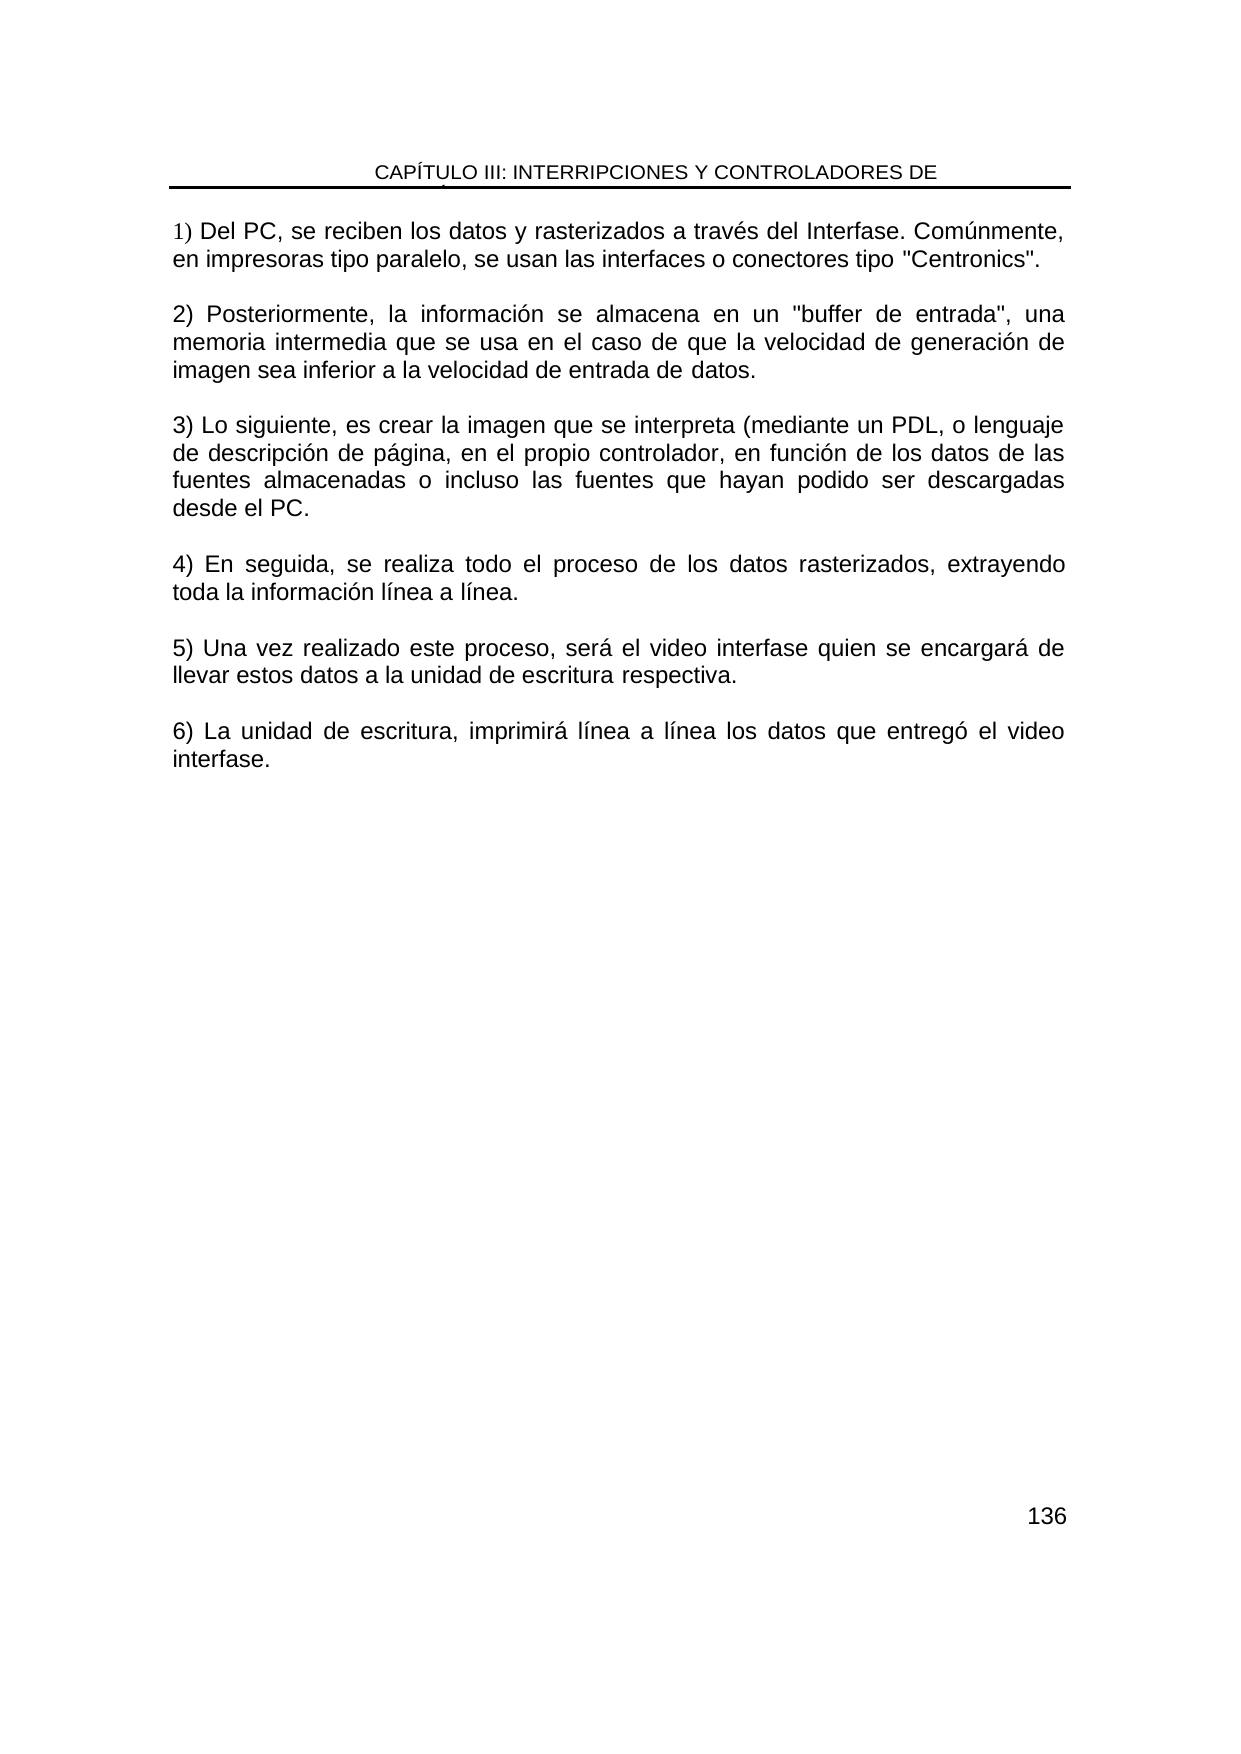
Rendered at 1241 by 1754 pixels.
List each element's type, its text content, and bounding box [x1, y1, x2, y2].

list Del PC, se reciben los datos y rasterizados a través del Interfase. Comúnmente, en impresoras tipo paralelo, se usan las interfaces o conectores tipo "Centronics". [172, 217, 1066, 272]
list La unidad de escritura, imprimirá línea a línea los datos que entregó el video interfase. [172, 717, 1066, 772]
list En seguida, se realiza todo el proceso de los datos rasterizados, extrayendo toda la información línea a línea. [172, 550, 1066, 605]
list Lo siguiente, es crear la imagen que se interpreta (mediante un PDL, o lenguaje de descripción de página, en el propio controlador, en función de los datos de las fuentes almacenadas o incluso las fuentes que hayan podido ser descargadas desde el PC. [172, 411, 1066, 522]
list Posteriormente, la información se almacena en un "buffer de entrada", una memoria intermedia que se usa en el caso de que la velocidad de generación de imagen sea inferior a la velocidad de entrada de datos. [172, 300, 1066, 383]
list Una vez realizado este proceso, será el video interfase quien se encargará de llevar estos datos a la unidad de escritura respectiva. [172, 634, 1066, 689]
